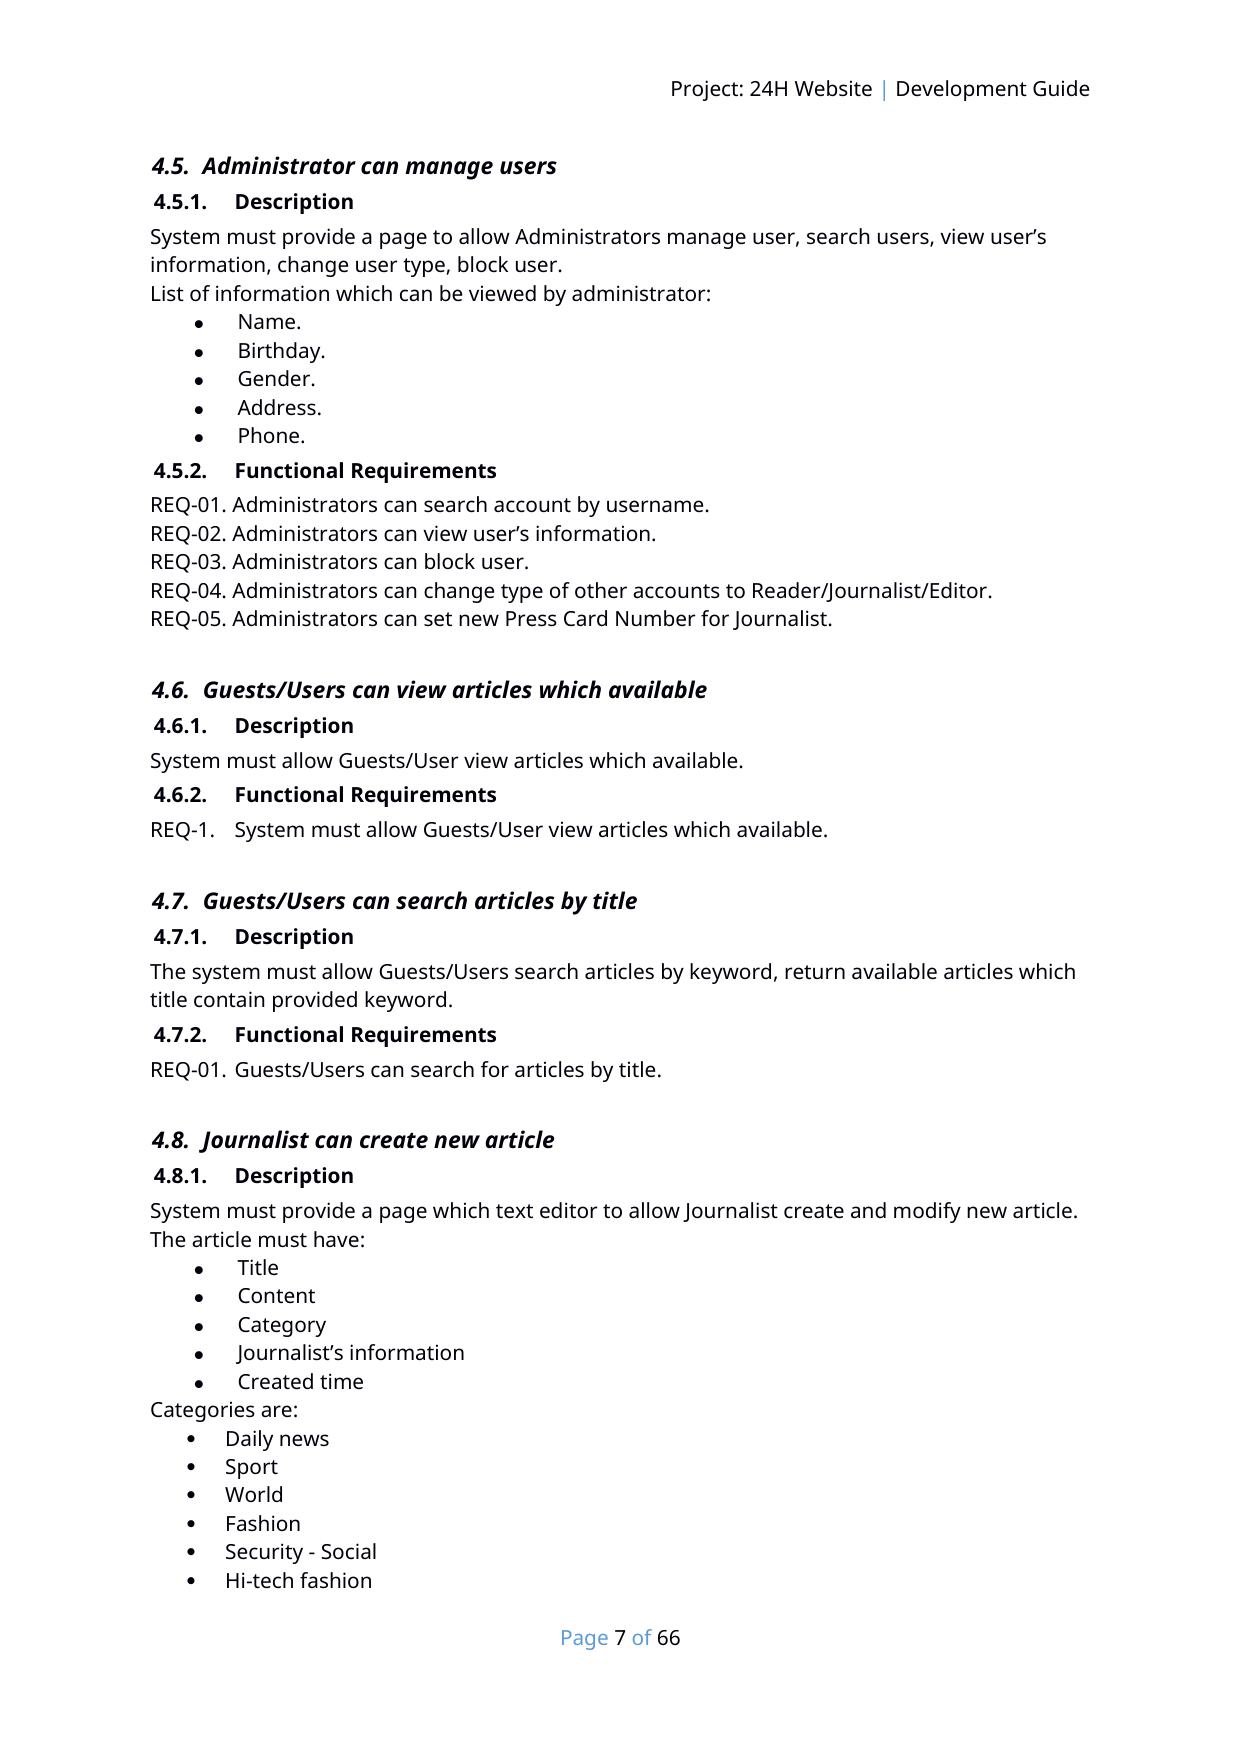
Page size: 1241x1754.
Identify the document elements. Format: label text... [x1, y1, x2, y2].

text REQ-05. Administrators can set new Press Card Number for Journalist. [150, 604, 1090, 633]
subtitle Description [154, 922, 1090, 951]
list Daily news [187, 1424, 1090, 1452]
subtitle Functional Requirements [154, 1020, 1090, 1048]
text System must allow Guests/User view articles which available. [150, 746, 1090, 774]
text The article must have: [150, 1225, 1090, 1253]
text The system must allow Guests/Users search articles by keyword, return available articles which title contain provided keyword. [150, 957, 1090, 1014]
text REQ-03. Administrators can block user. [150, 547, 1090, 576]
list Category [194, 1310, 1090, 1338]
text System must provide a page to allow Administrators manage user, search users, view user’s information, change user type, block user. [150, 222, 1090, 279]
list Created time [194, 1367, 1090, 1395]
list Journalist’s information [194, 1338, 1090, 1367]
text System must provide a page which text editor to allow Journalist create and modify new article. [150, 1196, 1090, 1225]
list World [187, 1481, 1090, 1509]
subtitle Description [154, 711, 1090, 740]
subtitle Guests/Users can view articles which available [152, 674, 1090, 705]
text REQ-02. Administrators can view user’s information. [150, 519, 1090, 547]
text REQ-04. Administrators can change type of other accounts to Reader/Journalist/Editor. [150, 576, 1090, 604]
subtitle Description [154, 187, 1090, 216]
subtitle Description [154, 1162, 1090, 1190]
subtitle Journalist can create new article [152, 1124, 1090, 1155]
list Address. [194, 393, 1090, 421]
list Content [194, 1282, 1090, 1310]
list Hi-tech fashion [187, 1566, 1090, 1594]
subtitle Functional Requirements [154, 781, 1090, 809]
list Guests/Users can search for articles by title. [150, 1055, 1090, 1083]
list Gender. [194, 364, 1090, 393]
list Birthday. [194, 336, 1090, 364]
list Phone. [194, 421, 1090, 450]
list Name. [194, 307, 1090, 336]
subtitle Functional Requirements [154, 456, 1090, 484]
list Fashion [187, 1509, 1090, 1537]
list Security - Social [187, 1537, 1090, 1566]
list Sport [187, 1452, 1090, 1481]
text List of information which can be viewed by administrator: [150, 279, 1090, 307]
list System must allow Guests/User view articles which available. [150, 815, 1090, 844]
subtitle Administrator can manage users [152, 150, 1090, 181]
text Categories are: [150, 1395, 1090, 1424]
subtitle Guests/Users can search articles by title [152, 885, 1090, 916]
text REQ-01. Administrators can search account by username. [150, 491, 1090, 519]
list Title [194, 1253, 1090, 1282]
